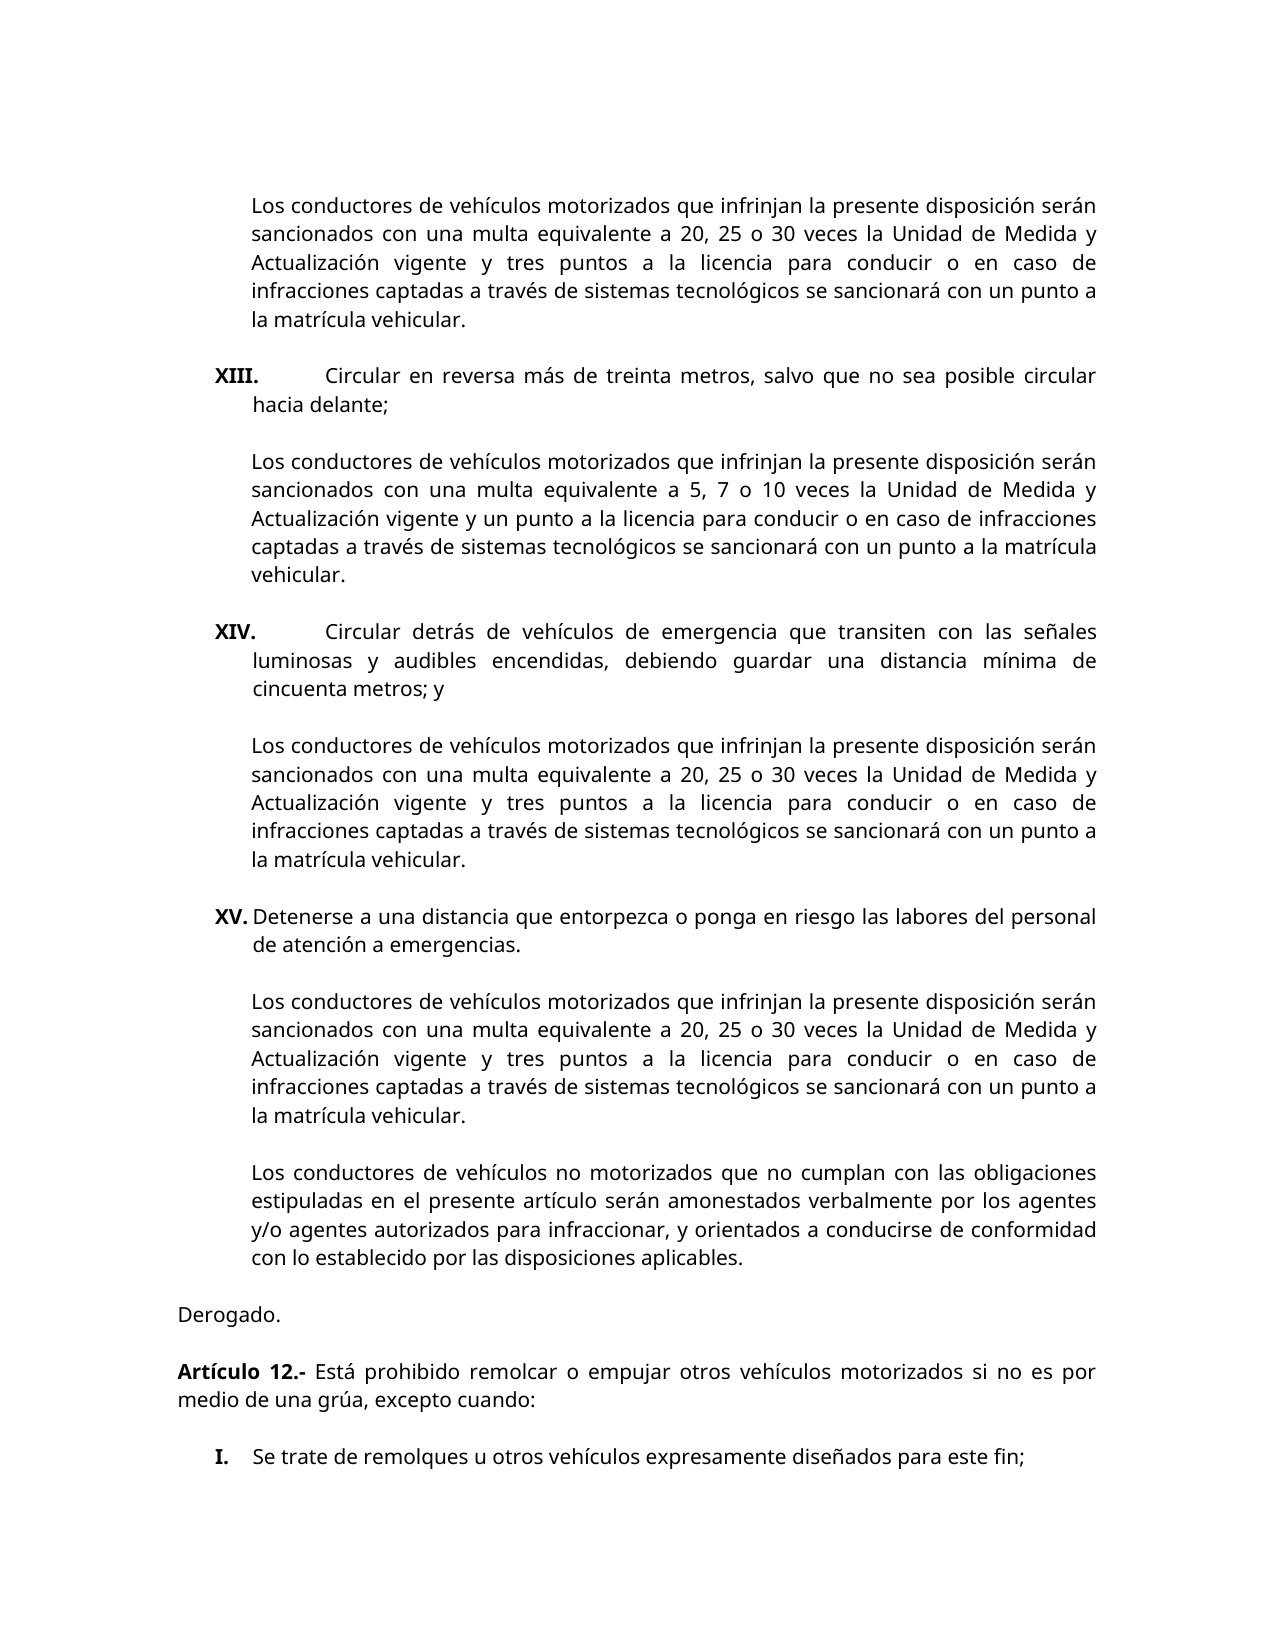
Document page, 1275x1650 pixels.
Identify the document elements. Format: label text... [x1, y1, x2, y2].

text Los conductores de vehículos motorizados que infrinjan la presente disposición serán sancionados con una multa equivalente a 20, 25 o 30 veces la Unidad de Medida y Actualización vigente y tres puntos a la licencia para conducir o en caso de infracciones captadas a través de sistemas tecnológicos se sancionará con un punto a la matrícula vehicular. [251, 731, 1098, 873]
list Circular detrás de vehículos de emergencia que transiten con las señales luminosas y audibles encendidas, debiendo guardar una distancia mínima de cincuenta metros; y [215, 617, 1098, 703]
text Derogado. [177, 1300, 1098, 1328]
text Los conductores de vehículos motorizados que infrinjan la presente disposición serán sancionados con una multa equivalente a 20, 25 o 30 veces la Unidad de Medida y Actualización vigente y tres puntos a la licencia para conducir o en caso de infracciones captadas a través de sistemas tecnológicos se sancionará con un punto a la matrícula vehicular. [251, 191, 1098, 333]
list Detenerse a una distancia que entorpezca o ponga en riesgo las labores del personal de atención a emergencias. [215, 902, 1098, 959]
text Los conductores de vehículos motorizados que infrinjan la presente disposición serán sancionados con una multa equivalente a 20, 25 o 30 veces la Unidad de Medida y Actualización vigente y tres puntos a la licencia para conducir o en caso de infracciones captadas a través de sistemas tecnológicos se sancionará con un punto a la matrícula vehicular. [251, 987, 1098, 1129]
list Se trate de remolques u otros vehículos expresamente diseñados para este fin; [215, 1442, 1098, 1471]
list Circular en reversa más de treinta metros, salvo que no sea posible circular hacia delante; [215, 362, 1098, 418]
text Artículo 12.- Está prohibido remolcar o empujar otros vehículos motorizados si no es por medio de una grúa, excepto cuando: [177, 1357, 1098, 1414]
text Los conductores de vehículos no motorizados que no cumplan con las obligaciones estipuladas en el presente artículo serán amonestados verbalmente por los agentes y/o agentes autorizados para infraccionar, y orientados a conducirse de conformidad con lo establecido por las disposiciones aplicables. [251, 1158, 1098, 1272]
text Los conductores de vehículos motorizados que infrinjan la presente disposición serán sancionados con una multa equivalente a 5, 7 o 10 veces la Unidad de Medida y Actualización vigente y un punto a la licencia para conducir o en caso de infracciones captadas a través de sistemas tecnológicos se sancionará con un punto a la matrícula vehicular. [251, 447, 1098, 589]
